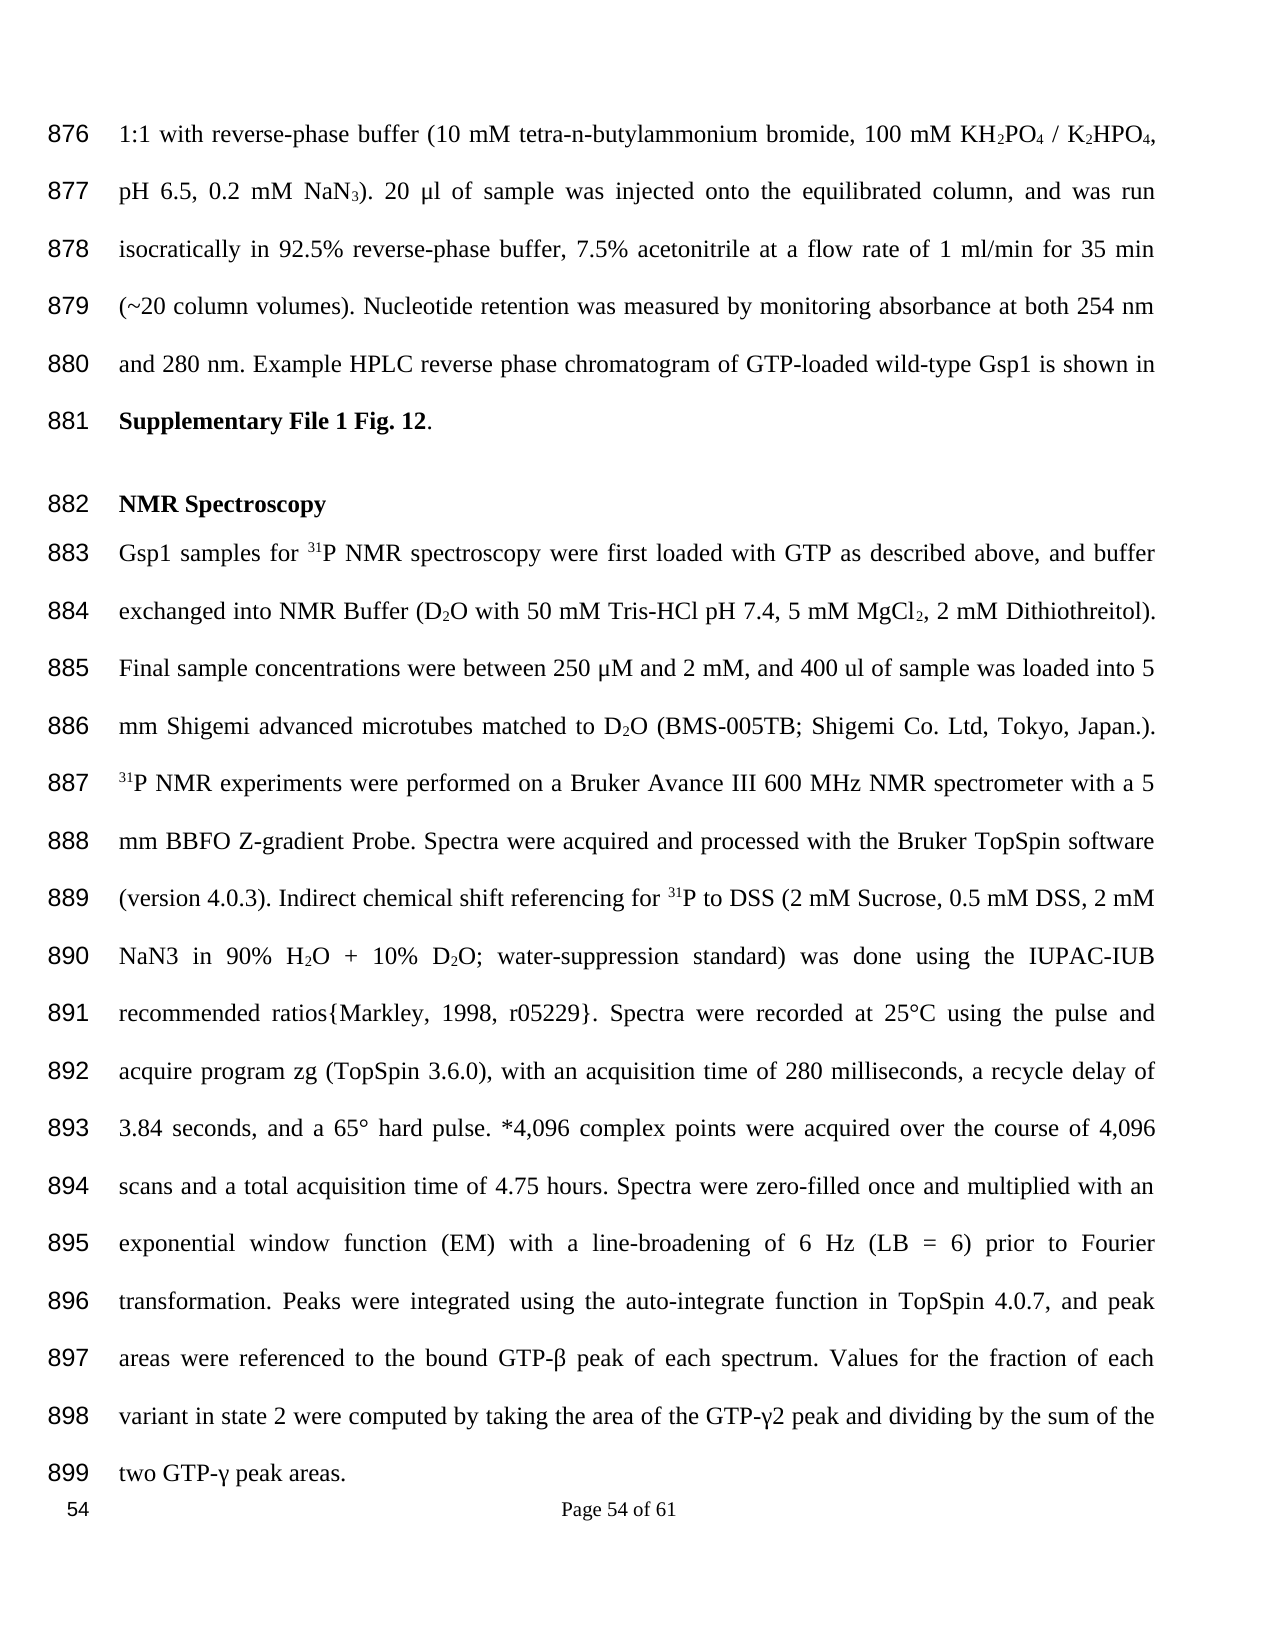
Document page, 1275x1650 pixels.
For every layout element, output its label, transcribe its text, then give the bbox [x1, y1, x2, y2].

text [119, 119, 1156, 435]
text Gsp1 samples for 31P NMR spectroscopy were first loaded with GTP as described above, and buffer exchanged into NMR Buffer (D2O with 50 mM Tris-HCl pH 7.4, 5 mM MgCl2, 2 mM Dithiothreitol). Final sample concentrations were between 250 μM and 2 mM, and 400 ul of sample was loaded into 5 mm Shigemi advanced microtubes matched to D2O (BMS-005TB; Shigemi Co. Ltd, Tokyo, Japan.). 31P NMR experiments were performed on a Bruker Avance III 600 MHz NMR spectrometer with a 5 mm BBFO Z-gradient Probe. Spectra were acquired and processed with the Bruker TopSpin software (version 4.0.3). Indirect chemical shift referencing for 31P to DSS (2 mM Sucrose, 0.5 mM DSS, 2 mM NaN3 in 90% H2O + 10% D2O; water-suppression standard) was done using the IUPAC-IUB recommended ratios{Markley, 1998, r05229}. Spectra were recorded at 25°C using the pulse and acquire program zg (TopSpin 3.6.0), with an acquisition time of 280 milliseconds, a recycle delay of 3.84 seconds, and a 65° hard pulse. *4,096 complex points were acquired over the course of 4,096 scans and a total acquisition time of 4.75 hours. Spectra were zero-filled once and multiplied with an exponential window function (EM) with a line-broadening of 6 Hz (LB = 6) prior to Fourier transformation. Peaks were integrated using the auto-integrate function in TopSpin 4.0.7, and peak areas were referenced to the bound GTP-β peak of each spectrum. Values for the fraction of each variant in state 2 were computed by taking the area of the GTP-γ2 peak and dividing by the sum of the two GTP-γ peak areas. [119, 538, 1156, 1487]
subtitle NMR Spectroscopy [119, 489, 1156, 517]
